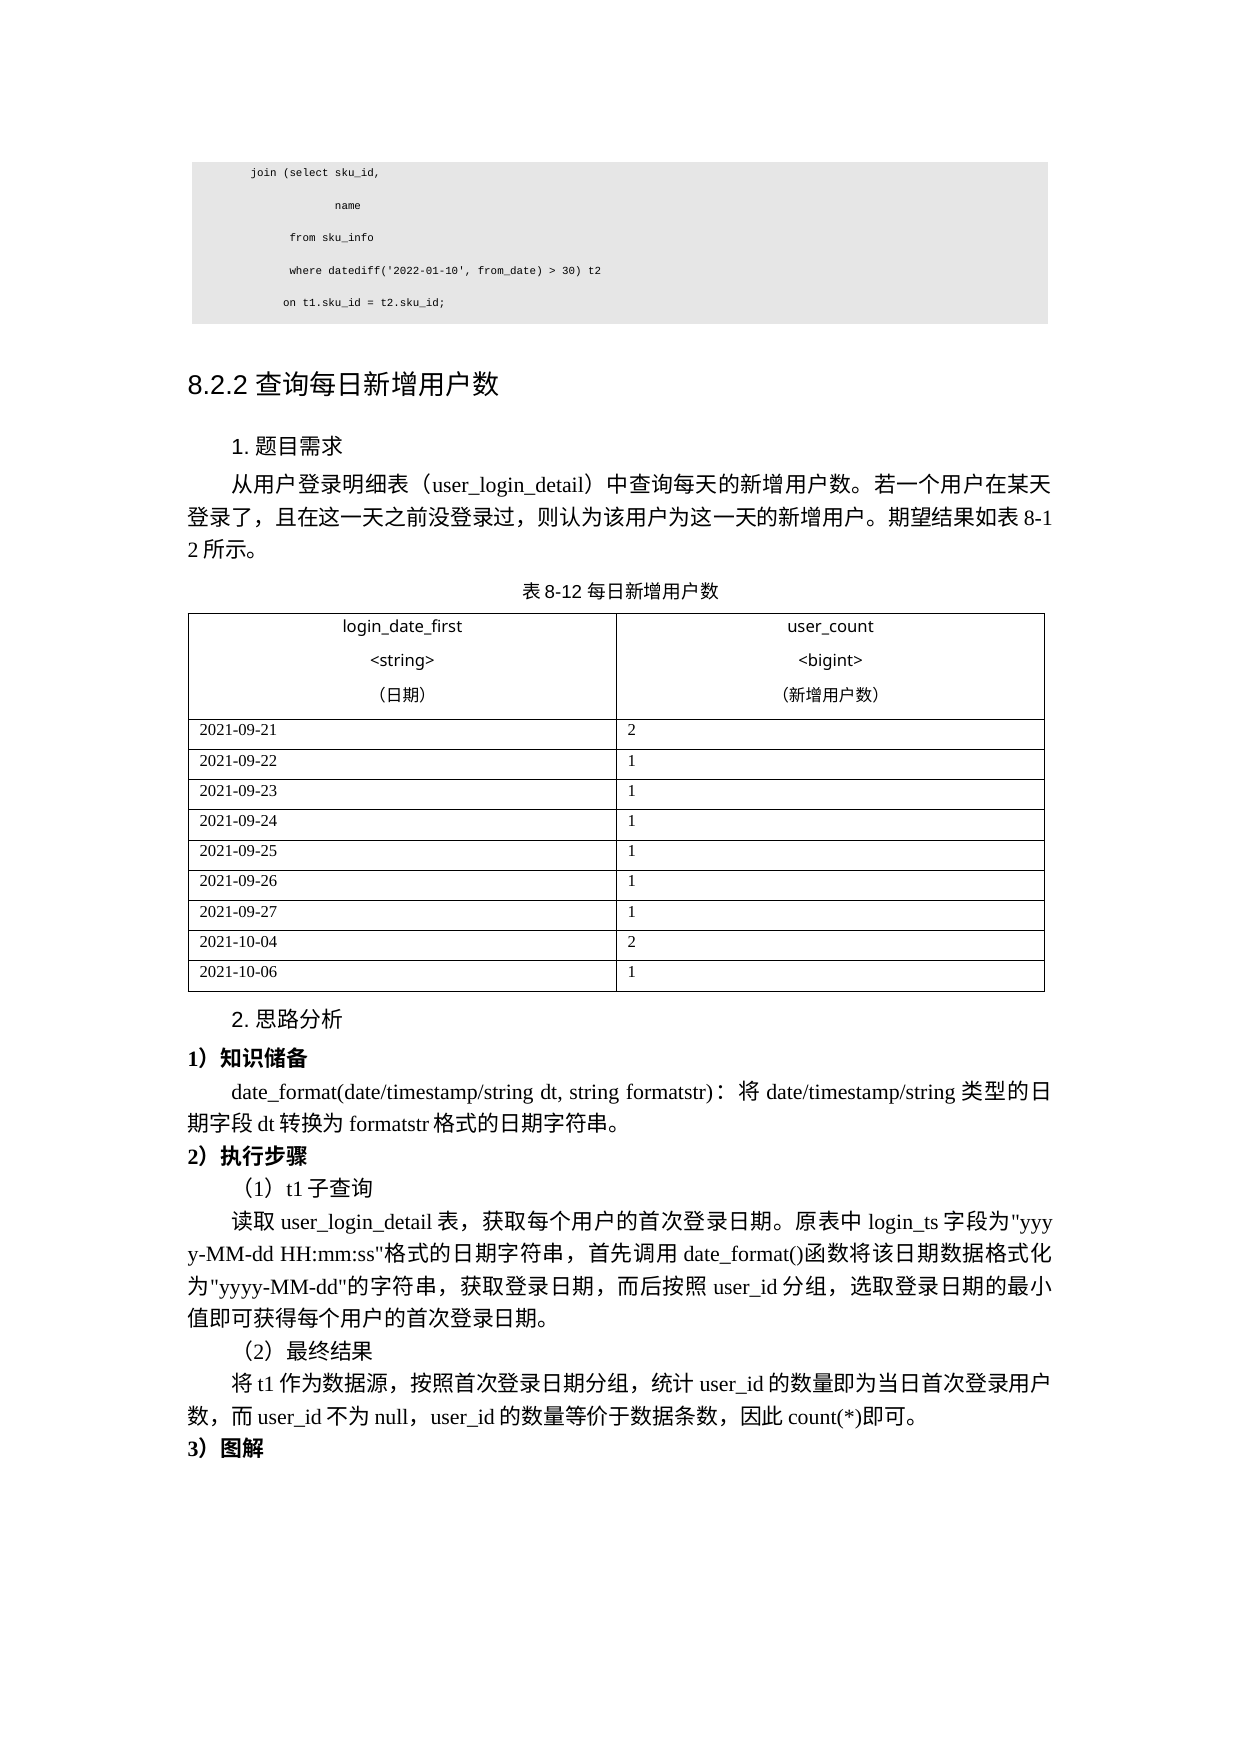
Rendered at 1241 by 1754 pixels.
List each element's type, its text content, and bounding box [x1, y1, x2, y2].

text 1. 题目需求 [187, 428, 1053, 461]
table_cell 2021-09-27 [189, 901, 616, 930]
table_cell 2021-09-25 [189, 841, 616, 870]
table_cell 1 [617, 841, 1044, 870]
table_cell 2 [617, 931, 1044, 960]
table_cell 1 [617, 750, 1044, 779]
text 1）知识储备 [187, 1041, 1053, 1073]
table_cell 1 [617, 961, 1044, 991]
table_header user_count <bigint> （新增用户数） [617, 614, 1044, 719]
text 从用户登录明细表（user_login_detail）中查询每天的新增用户数。若一个用户在某天登录了，且在这一天之前没登录过，则认为该用户为这一天的新增用户。期望结果如表8-12所示。 [187, 467, 1053, 564]
text from sku_info [192, 227, 1048, 259]
table_cell 2 [617, 720, 1044, 749]
text 读取user_login_detail表，获取每个用户的首次登录日期。原表中login_ts字段为"yyyy-MM-dd HH:mm:ss"格式的日期字符串，首先调用date_format()函数将该日期数据格式化为"yyyy-MM-dd"的字符串，获取登录日期，而后按照user_id分组，选取登录日期的最小值即可获得每个用户的首次登录日期。 [187, 1203, 1053, 1333]
table_cell 1 [617, 810, 1044, 839]
text 3）图解 [187, 1431, 1053, 1463]
text （1）t1子查询 [187, 1171, 1053, 1203]
table_cell 2021-09-24 [189, 810, 616, 839]
table_cell 2021-09-26 [189, 871, 616, 900]
table_cell 2021-09-21 [189, 720, 616, 749]
text 将t1作为数据源，按照首次登录日期分组，统计user_id的数量即为当日首次登录用户数，而user_id不为null，user_id的数量等价于数据条数，因此count(*)即可。 [187, 1366, 1053, 1431]
table_cell 2021-10-04 [189, 931, 616, 960]
text （2）最终结果 [187, 1333, 1053, 1366]
table_header login_date_first <string> （日期） [189, 614, 616, 719]
text name [192, 194, 1048, 227]
text 表8-12 每日新增用户数 [187, 574, 1053, 607]
table_cell 1 [617, 780, 1044, 809]
text join (select sku_id, [192, 162, 1048, 194]
text date_format(date/timestamp/string dt, string formatstr)：将date/timestamp/string类型的日期字段dt转换为formatstr格式的日期字符串。 [187, 1073, 1053, 1138]
text 2）执行步骤 [187, 1138, 1053, 1171]
table_cell 2021-09-23 [189, 780, 616, 809]
text where datediff('2022-01-10', from_date) > 30) t2 [192, 259, 1048, 292]
table_cell 1 [617, 871, 1044, 900]
text 8.2.2 查询每日新增用户数 [187, 350, 1053, 415]
text on t1.sku_id = t2.sku_id; [192, 292, 1048, 324]
table_cell 1 [617, 901, 1044, 930]
table_cell 2021-09-22 [189, 750, 616, 779]
text 2. 思路分析 [187, 1002, 1053, 1034]
table_cell 2021-10-06 [189, 961, 616, 991]
